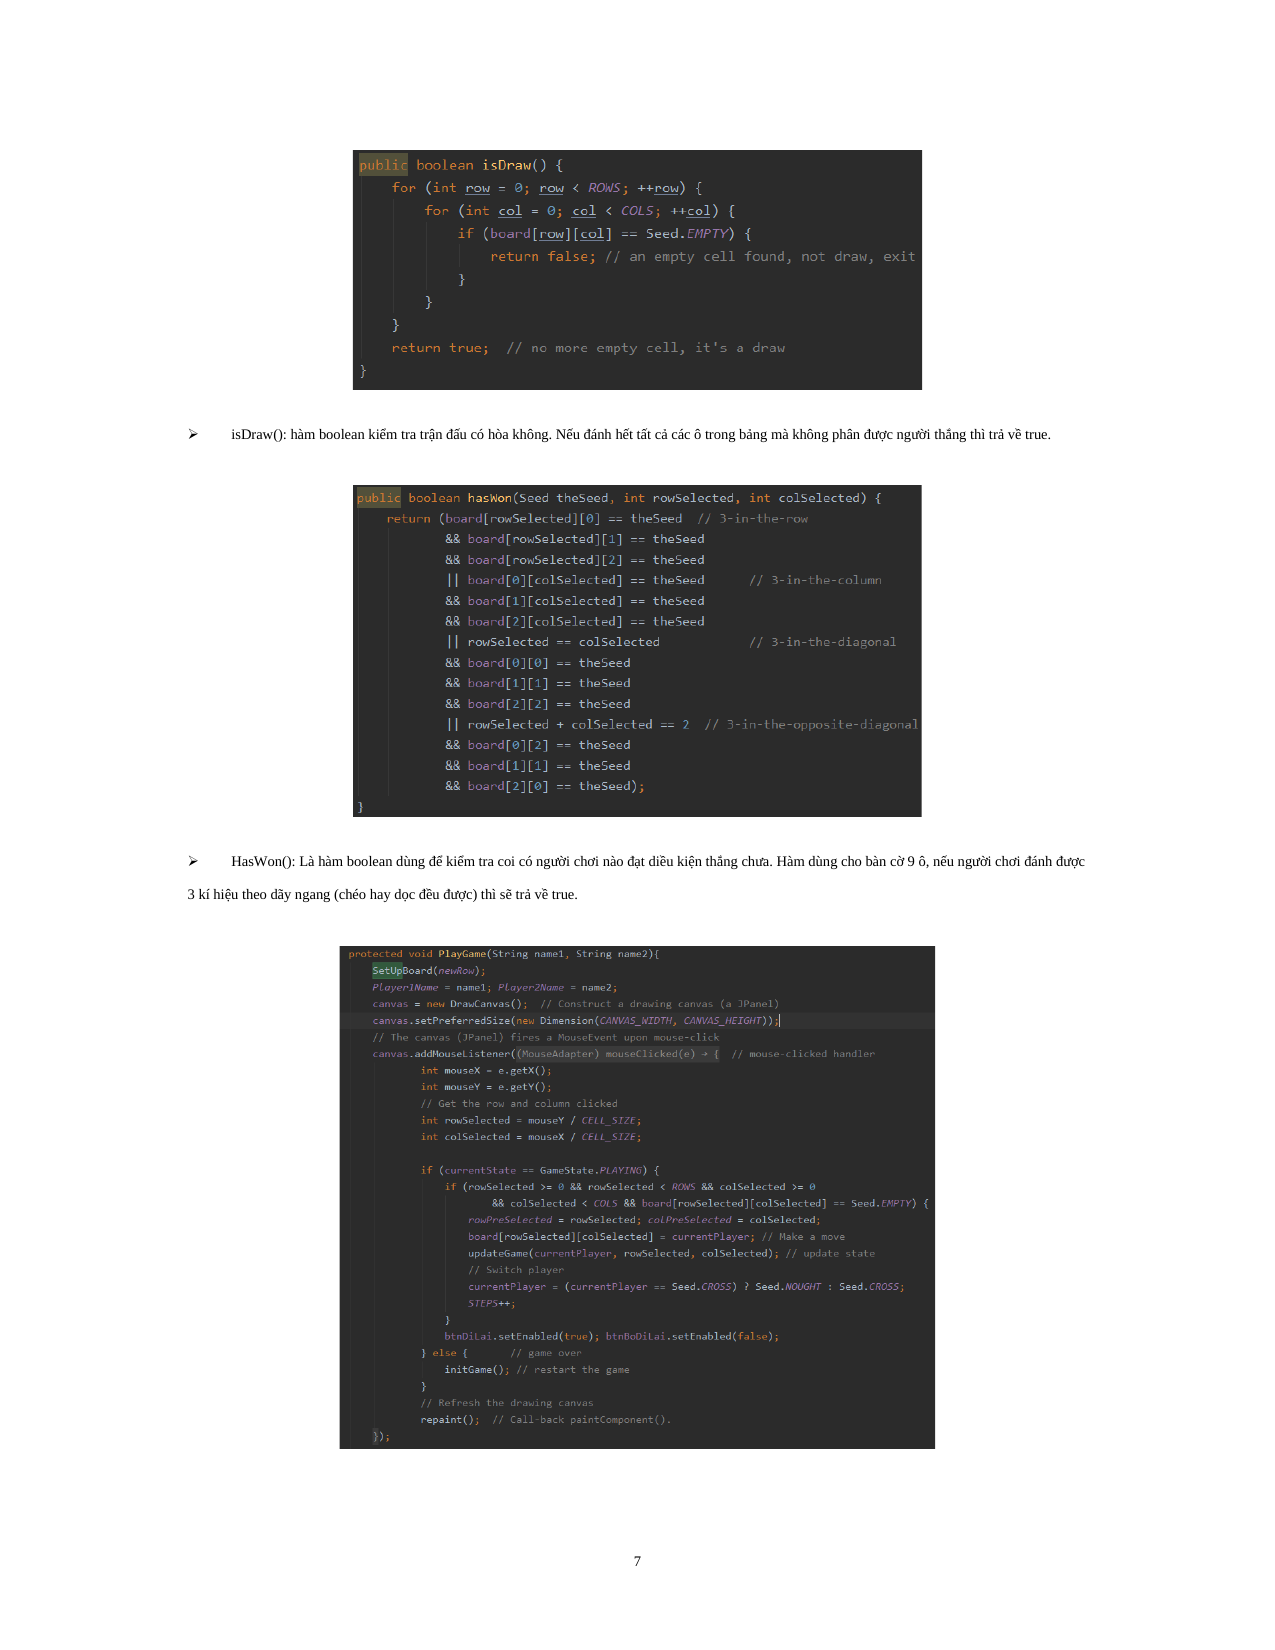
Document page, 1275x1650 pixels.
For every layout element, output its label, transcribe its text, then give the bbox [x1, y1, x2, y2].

list isDraw(): hàm boolean kiểm tra trận đấu có hòa không. Nếu đánh hết tất cả các ô trong bảng mà không phân được người thắng thì trả về true. [187, 414, 1087, 442]
picture [352, 150, 923, 390]
list HasWon(): Là hàm boolean dùng để kiểm tra coi có người chơi nào đạt diều kiện thắng chưa. Hàm dùng cho bàn cờ 9 ô, nếu người chơi đánh được 3 kí hiệu theo dãy ngang (chéo hay dọc đều được) thì sẽ trả về true. [187, 841, 1087, 903]
picture [353, 485, 922, 817]
picture [339, 946, 936, 1449]
